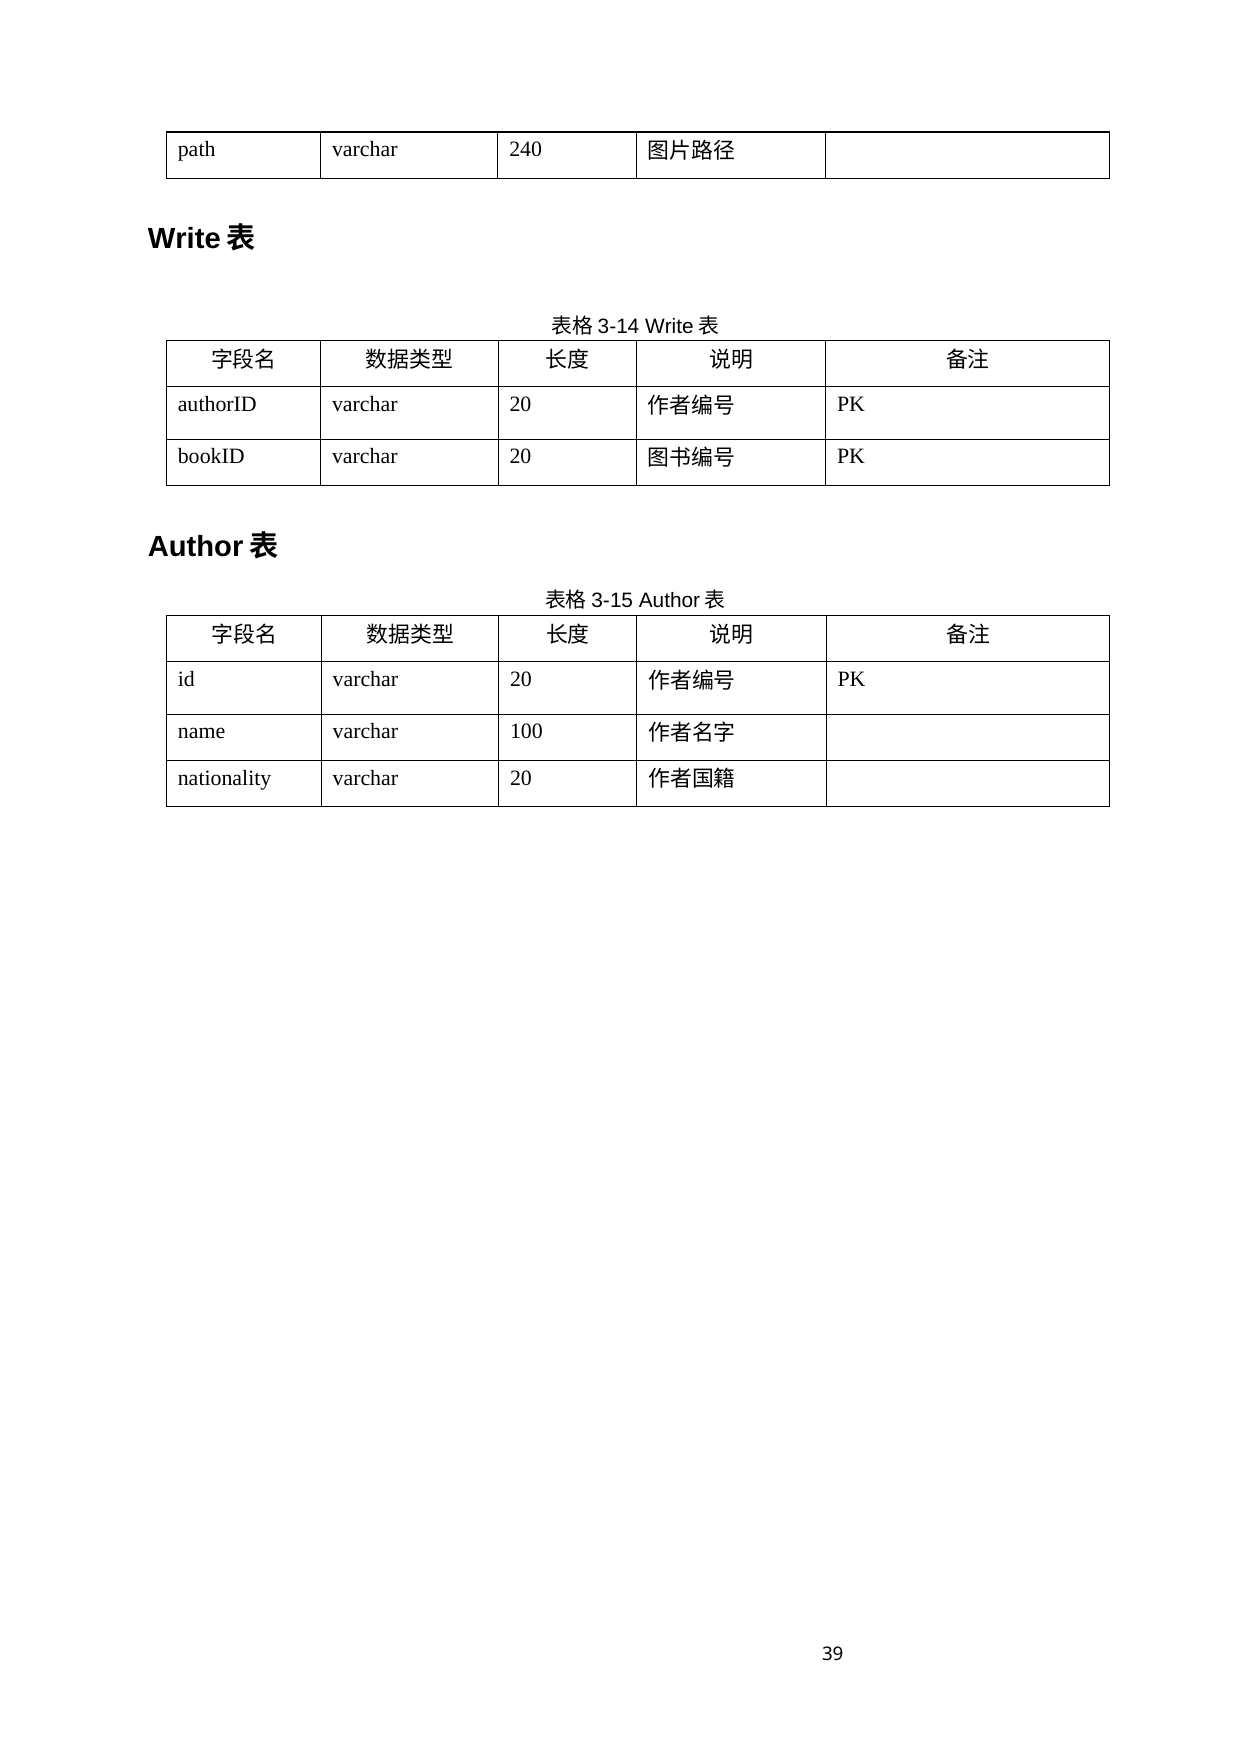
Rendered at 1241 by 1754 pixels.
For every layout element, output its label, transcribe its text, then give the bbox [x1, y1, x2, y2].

table_header 备注 [826, 341, 1109, 386]
table_header 备注 [827, 616, 1109, 661]
table_cell 作者名字 [637, 715, 826, 760]
table_cell authorID [167, 387, 320, 439]
table_cell PK [827, 662, 1109, 714]
table_cell varchar [321, 440, 498, 485]
table_cell varchar [322, 662, 498, 714]
table_cell varchar [322, 761, 498, 806]
table_cell varchar [321, 133, 497, 177]
table_cell id [167, 662, 321, 714]
table_header 说明 [637, 616, 826, 661]
table_cell 作者编号 [637, 387, 825, 439]
table_cell name [167, 715, 321, 760]
table_cell 图片路径 [637, 133, 825, 177]
table_cell nationality [167, 761, 321, 806]
table_cell [826, 133, 1109, 177]
table_cell PK [826, 440, 1109, 485]
subtitle Author表 [148, 511, 1122, 576]
table_cell varchar [322, 715, 498, 760]
table_cell bookID [167, 440, 320, 485]
table_cell 20 [499, 440, 636, 485]
text 表格 3-14 Write表 [148, 308, 1122, 340]
table_cell 20 [499, 662, 636, 714]
table_header 数据类型 [322, 616, 498, 661]
table_cell 100 [499, 715, 636, 760]
table_header 长度 [499, 341, 636, 386]
table_cell 作者国籍 [637, 761, 826, 806]
table_cell [827, 761, 1109, 806]
table_header 字段名 [167, 341, 320, 386]
table_cell varchar [321, 387, 498, 439]
table_header 数据类型 [321, 341, 498, 386]
table_cell 20 [499, 761, 636, 806]
table_header 说明 [637, 341, 825, 386]
table_cell 20 [499, 387, 636, 439]
subtitle Write表 [148, 203, 1122, 268]
table_header 字段名 [167, 616, 321, 661]
table_cell 图书编号 [637, 440, 825, 485]
text 表格 3-15 Author表 [148, 583, 1122, 615]
table_cell path [167, 133, 320, 177]
table_cell [827, 715, 1109, 760]
table_cell 作者编号 [637, 662, 826, 714]
table_cell PK [826, 387, 1109, 439]
table_cell 240 [498, 133, 636, 177]
table_header 长度 [499, 616, 636, 661]
